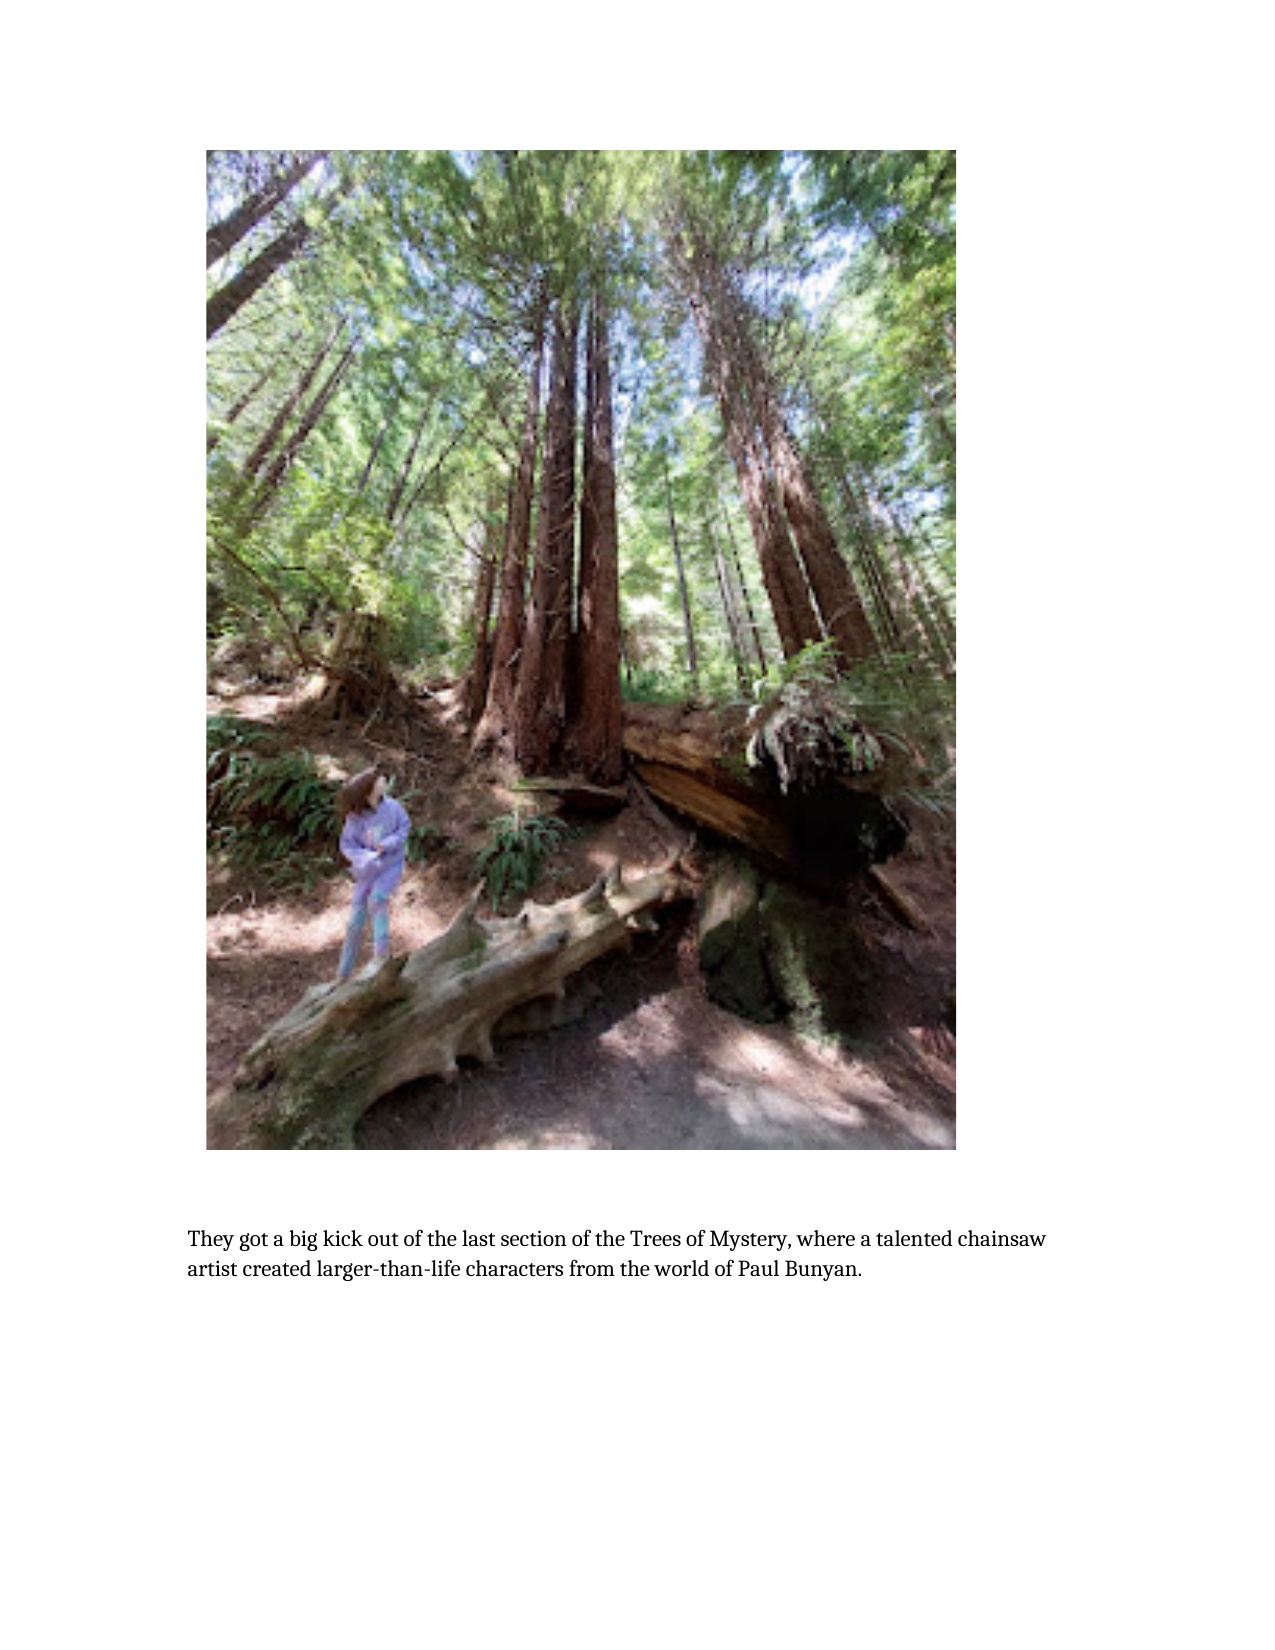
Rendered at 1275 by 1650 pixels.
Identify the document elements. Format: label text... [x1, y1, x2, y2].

text They got a big kick out of the last section of the Trees of Mystery, where a talented chainsaw artist created larger-than-life characters from the world of Paul Bunyan. [187, 1226, 1087, 1282]
picture [206, 150, 957, 1150]
